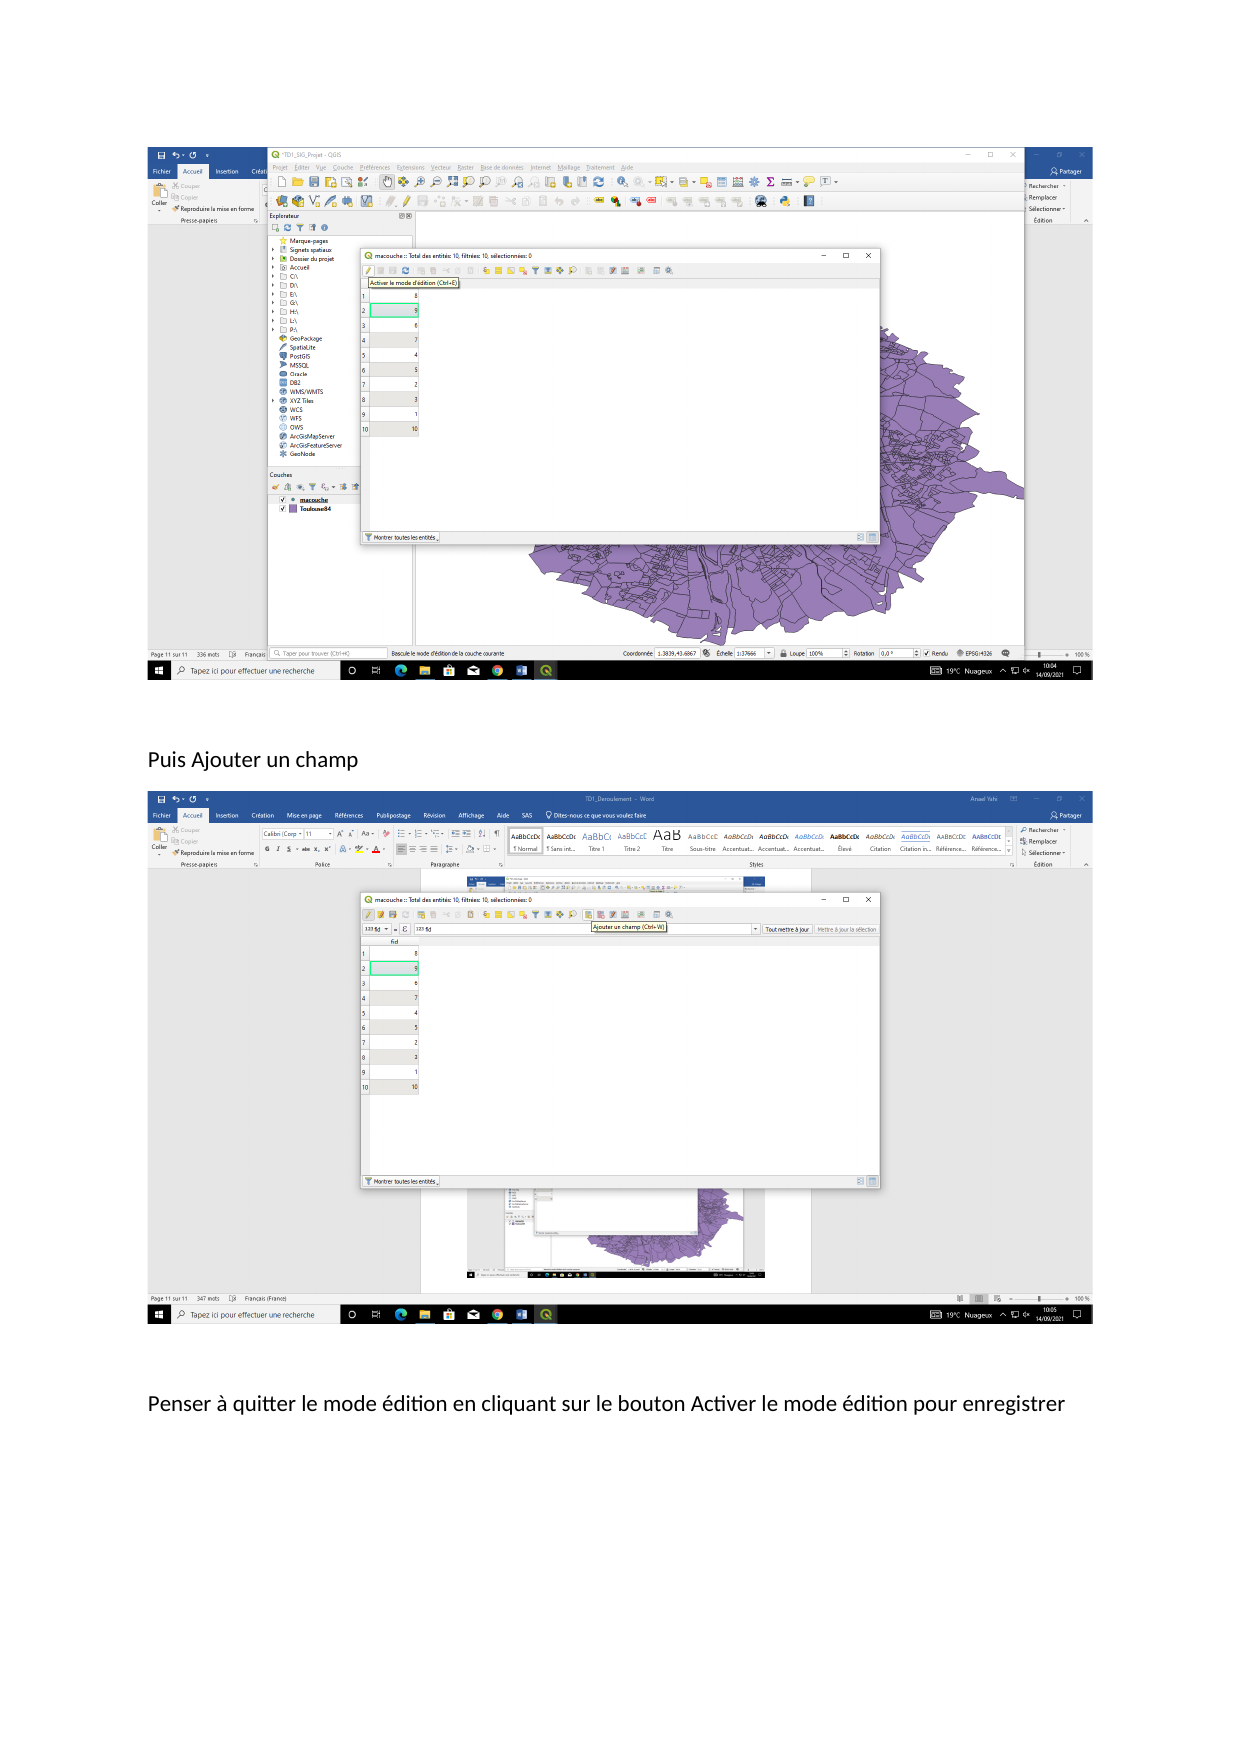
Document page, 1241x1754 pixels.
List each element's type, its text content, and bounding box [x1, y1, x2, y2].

picture [147, 791, 1093, 1324]
picture [147, 147, 1093, 680]
text Puis Ajouter un champ [148, 745, 1093, 773]
text Penser à quitter le mode édition en cliquant sur le bouton Activer le mode édition pour enregistrer [148, 1389, 1093, 1417]
